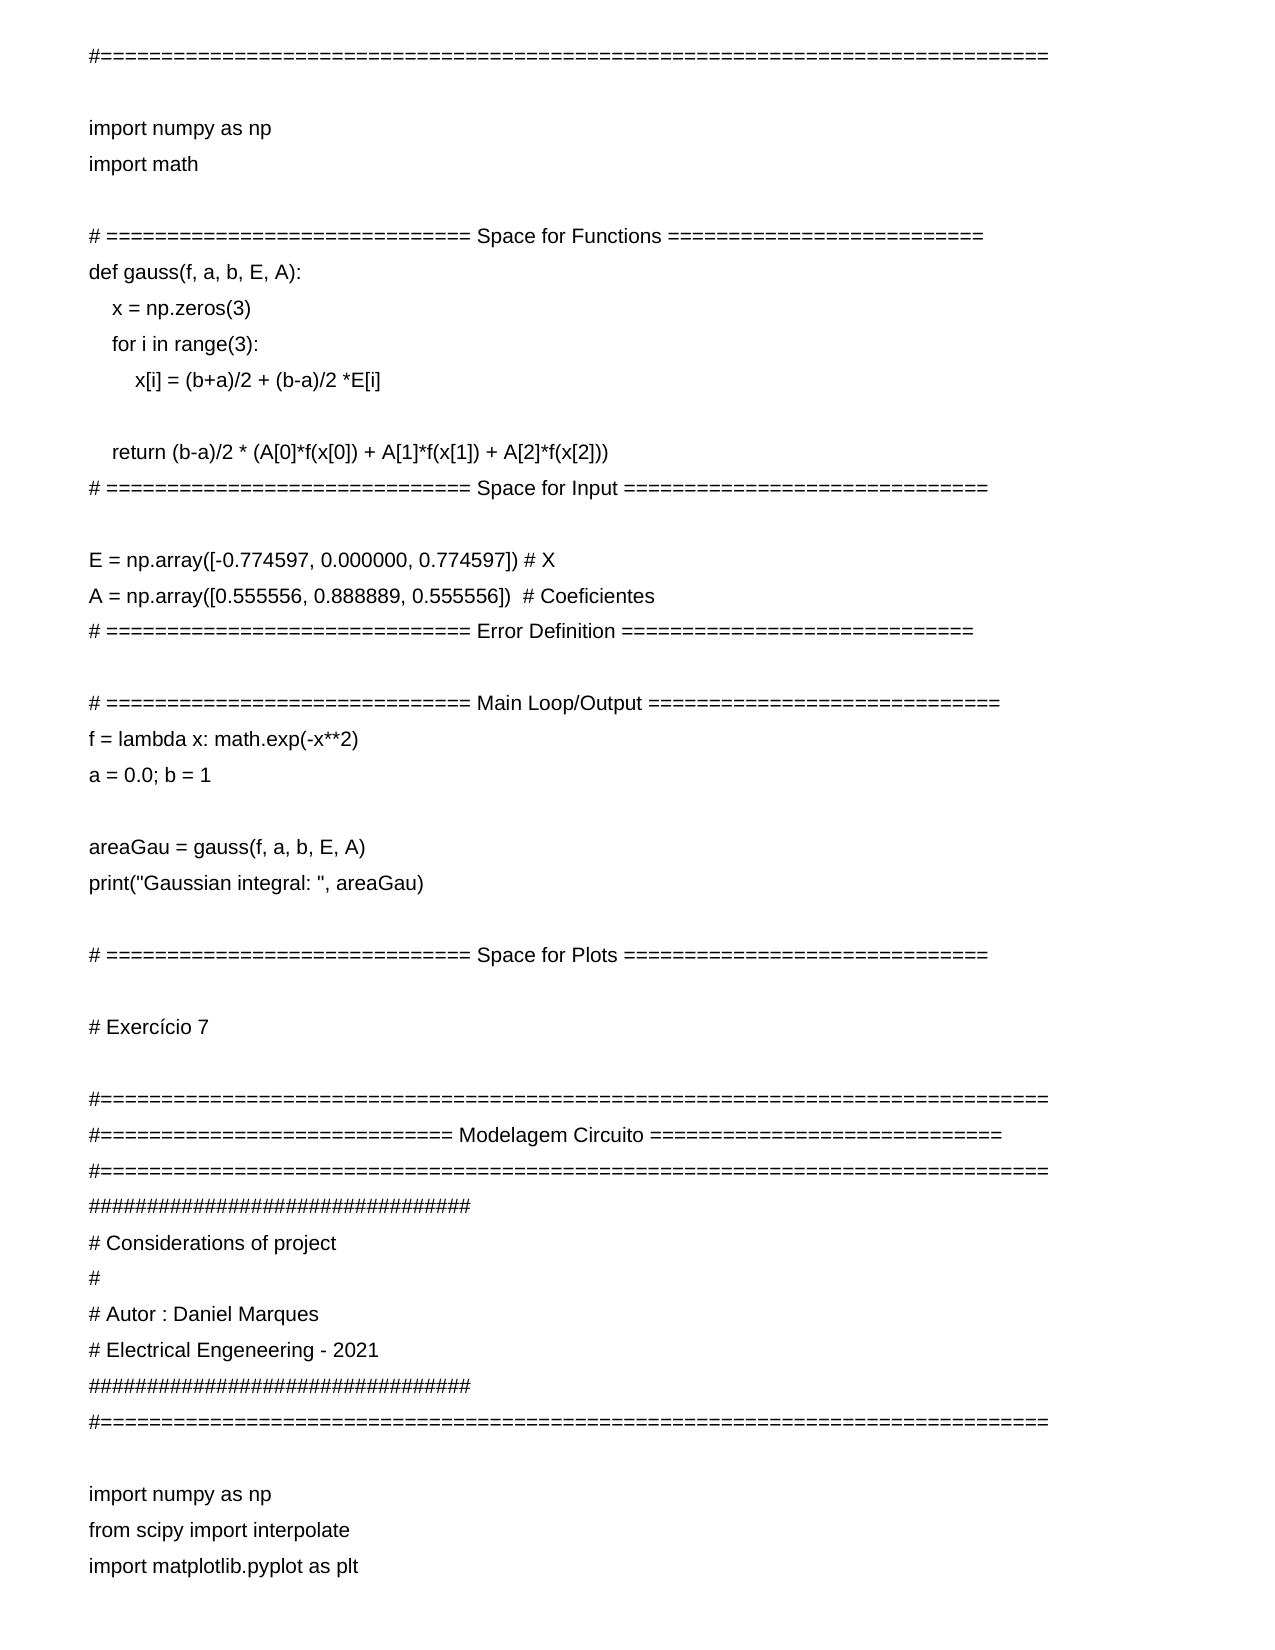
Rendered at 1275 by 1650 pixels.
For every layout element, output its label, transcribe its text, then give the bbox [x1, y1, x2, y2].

text import matplotlib.pyplot as plt [89, 1554, 1211, 1578]
text x = np.zeros(3) [89, 296, 1211, 320]
text return (b-a)/2 * (A[0]*f(x[0]) + A[1]*f(x[1]) + A[2]*f(x[2])) [89, 440, 1211, 464]
text for i in range(3): [89, 332, 1211, 356]
text ################################# [89, 1194, 1211, 1218]
text # [89, 1266, 1211, 1290]
text # Considerations of project [89, 1230, 1211, 1254]
text #============================================================================== [89, 1087, 1211, 1111]
text #============================================================================== [89, 44, 1211, 68]
text # ============================== Space for Plots ============================== [89, 943, 1211, 967]
text ################################# [89, 1374, 1211, 1398]
text # ============================== Space for Input ============================== [89, 476, 1211, 499]
text #============================= Modelagem Circuito ============================= [89, 1122, 1211, 1146]
text f = lambda x: math.exp(-x**2) [89, 727, 1211, 751]
text import numpy as np [89, 1482, 1211, 1506]
text #============================================================================== [89, 1410, 1211, 1434]
text import math [89, 152, 1211, 176]
text from scipy import interpolate [89, 1518, 1211, 1542]
text #============================================================================== [89, 1158, 1211, 1182]
text # Autor : Daniel Marques [89, 1302, 1211, 1326]
text a = 0.0; b = 1 [89, 763, 1211, 787]
text x[i] = (b+a)/2 + (b-a)/2 *E[i] [89, 368, 1211, 392]
text def gauss(f, a, b, E, A): [89, 260, 1211, 284]
text # Electrical Engeneering - 2021 [89, 1338, 1211, 1362]
text areaGau = gauss(f, a, b, E, A) [89, 835, 1211, 859]
text import numpy as np [89, 116, 1211, 140]
text E = np.array([-0.774597, 0.000000, 0.774597]) # X [89, 547, 1211, 571]
text print("Gaussian integral: ", areaGau) [89, 871, 1211, 895]
text A = np.array([0.555556, 0.888889, 0.555556]) # Coeficientes [89, 583, 1211, 607]
text # ============================== Error Definition ============================= [89, 619, 1211, 643]
text # ============================== Space for Functions ========================== [89, 224, 1211, 248]
text # ============================== Main Loop/Output ============================= [89, 691, 1211, 715]
text # Exercício 7 [89, 1015, 1211, 1039]
